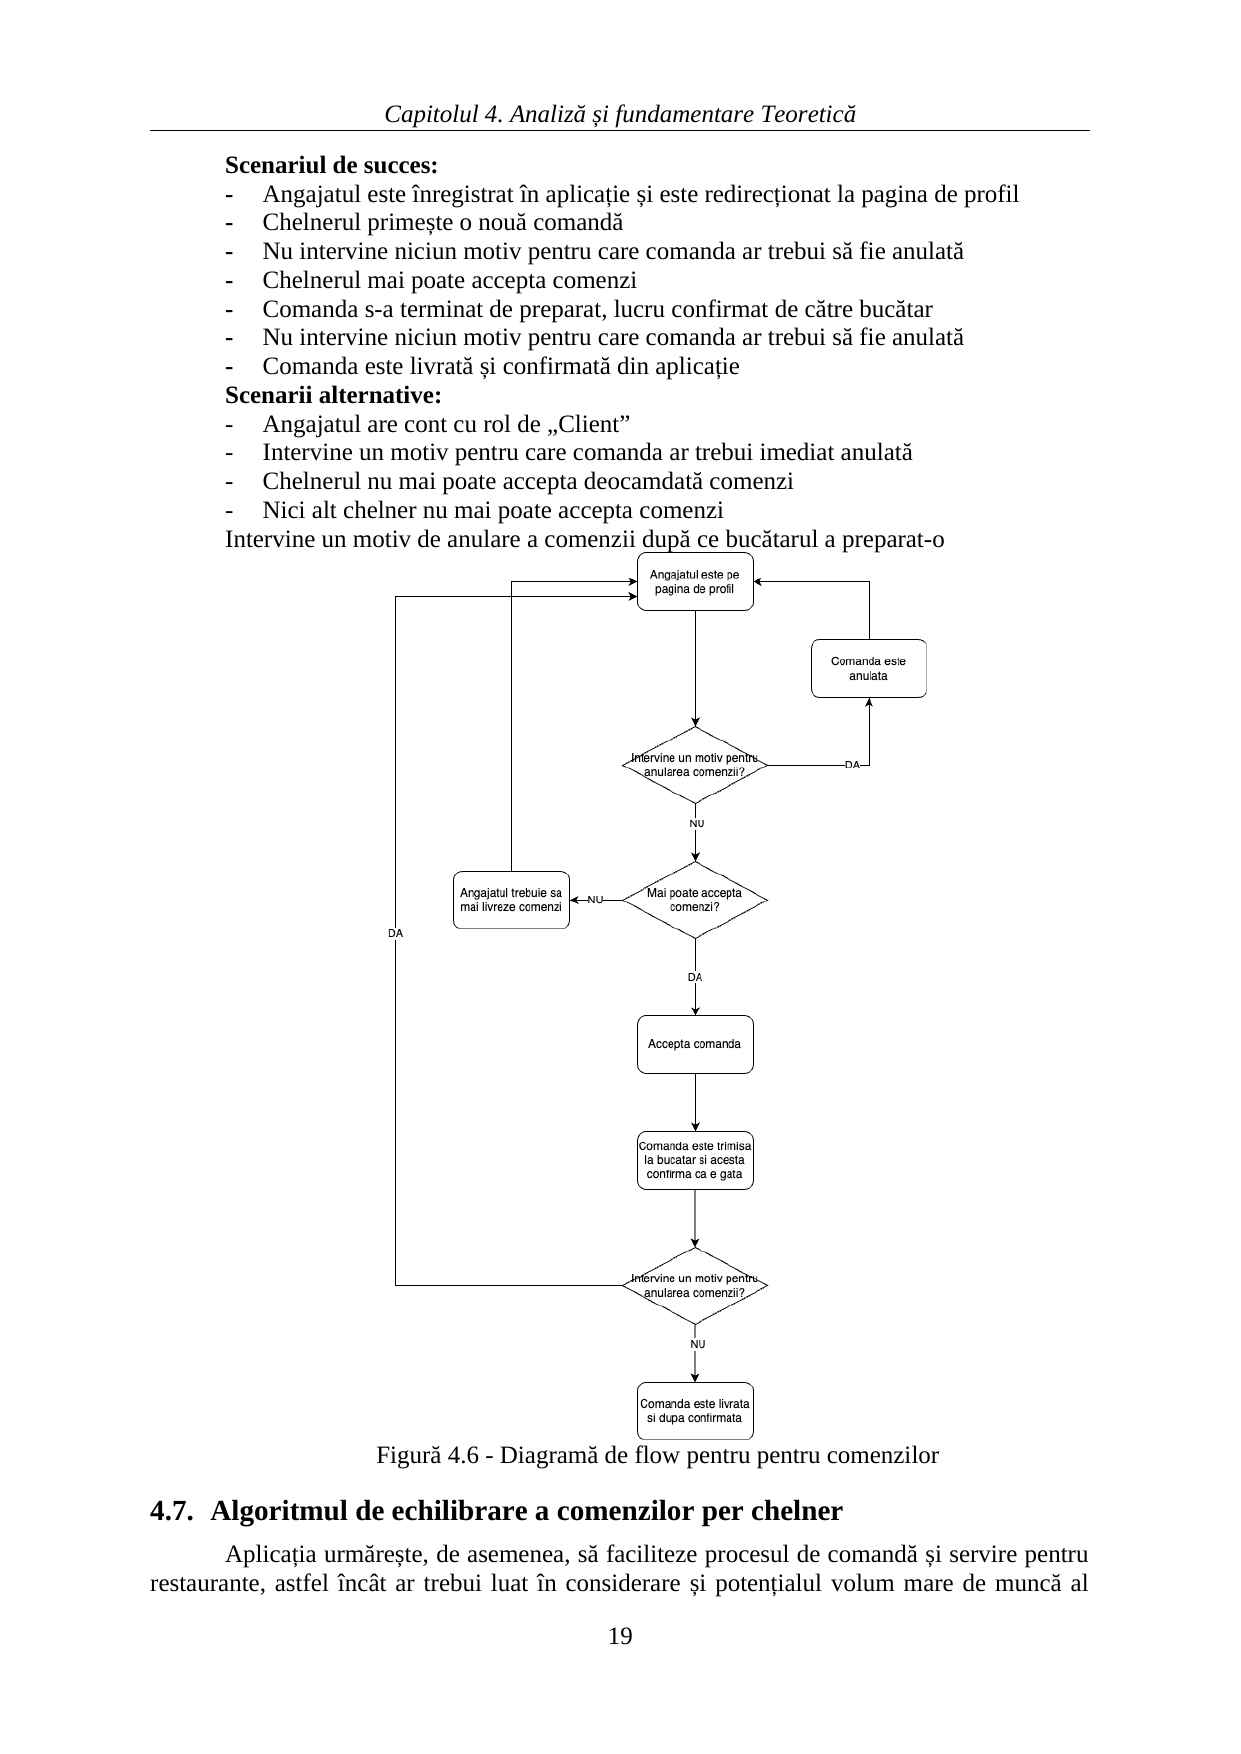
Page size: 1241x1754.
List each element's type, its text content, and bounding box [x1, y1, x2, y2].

text Figură 4.6 - Diagramă de flow pentru pentru comenzilor [150, 1440, 1090, 1468]
list Nici alt chelner nu mai poate accepta comenzi [225, 495, 1090, 524]
list Intervine un motiv pentru care comanda ar trebui imediat anulată [225, 437, 1090, 466]
text Scenarii alternative: [225, 380, 1090, 409]
text Intervine un motiv de anulare a comenzii după ce bucătarul a preparat-o [150, 524, 1090, 552]
picture [388, 552, 927, 1440]
list Comanda este livrată și confirmată din aplicație [225, 351, 1090, 380]
list Angajatul este înregistrat în aplicație și este redirecționat la pagina de profil [225, 179, 1090, 207]
list Chelnerul mai poate accepta comenzi [225, 265, 1090, 294]
list Chelnerul nu mai poate accepta deocamdată comenzi [225, 466, 1090, 495]
subtitle Algoritmul de echilibrare a comenzilor per chelner [150, 1493, 1090, 1527]
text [150, 1539, 1090, 1597]
list Nu intervine niciun motiv pentru care comanda ar trebui să fie anulată [225, 236, 1090, 265]
list Chelnerul primește o nouă comandă [225, 207, 1090, 236]
list Nu intervine niciun motiv pentru care comanda ar trebui să fie anulată [225, 322, 1090, 351]
text Scenariul de succes: [225, 150, 1090, 179]
list Comanda s-a terminat de preparat, lucru confirmat de către bucătar [225, 294, 1090, 322]
list Angajatul are cont cu rol de „Client” [225, 409, 1090, 437]
